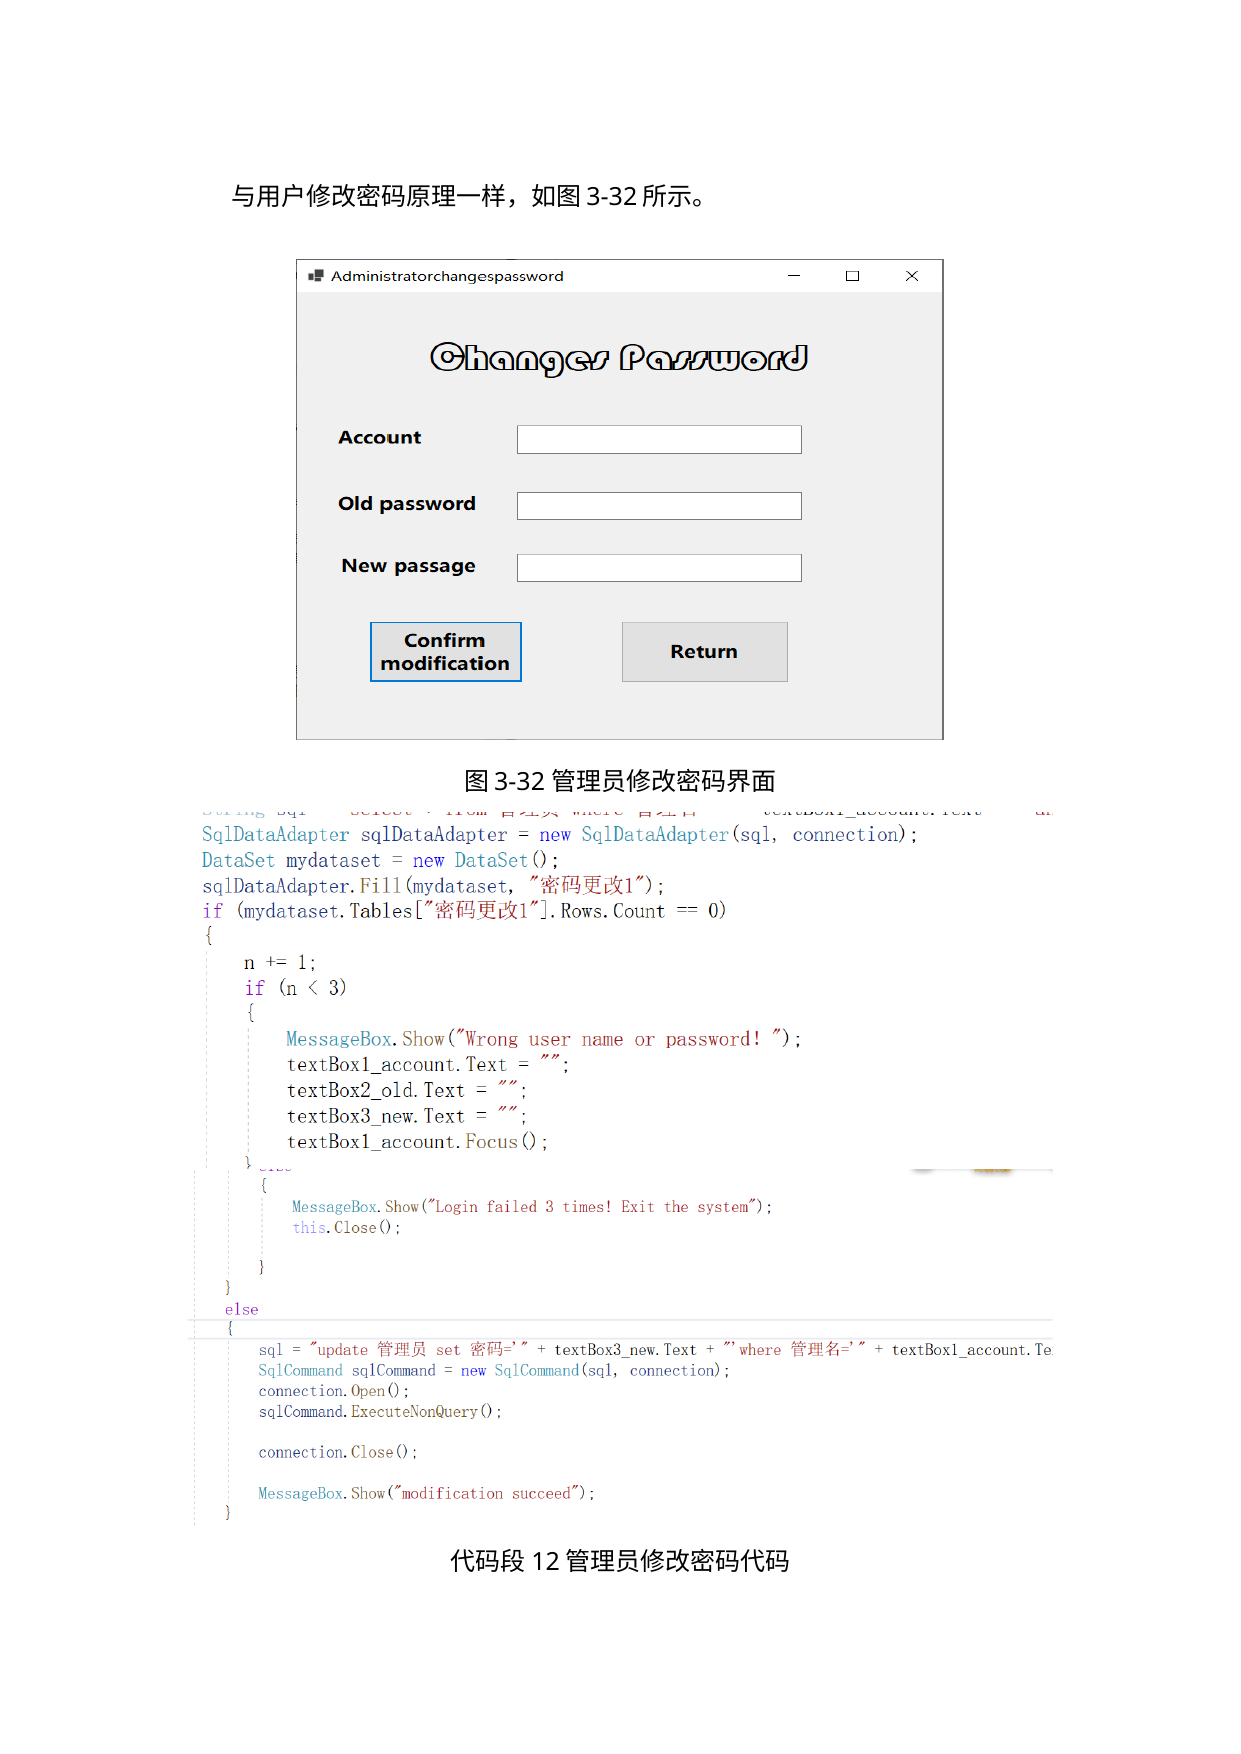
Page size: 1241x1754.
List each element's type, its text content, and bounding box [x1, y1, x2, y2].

text 与用户修改密码原理一样，如图3-32所示。 [187, 162, 1053, 227]
text 图3-32 管理员修改密码界面 [187, 747, 1053, 812]
picture [187, 812, 1053, 1527]
text 代码段 12管理员修改密码代码 [187, 1527, 1053, 1592]
picture [296, 259, 944, 740]
